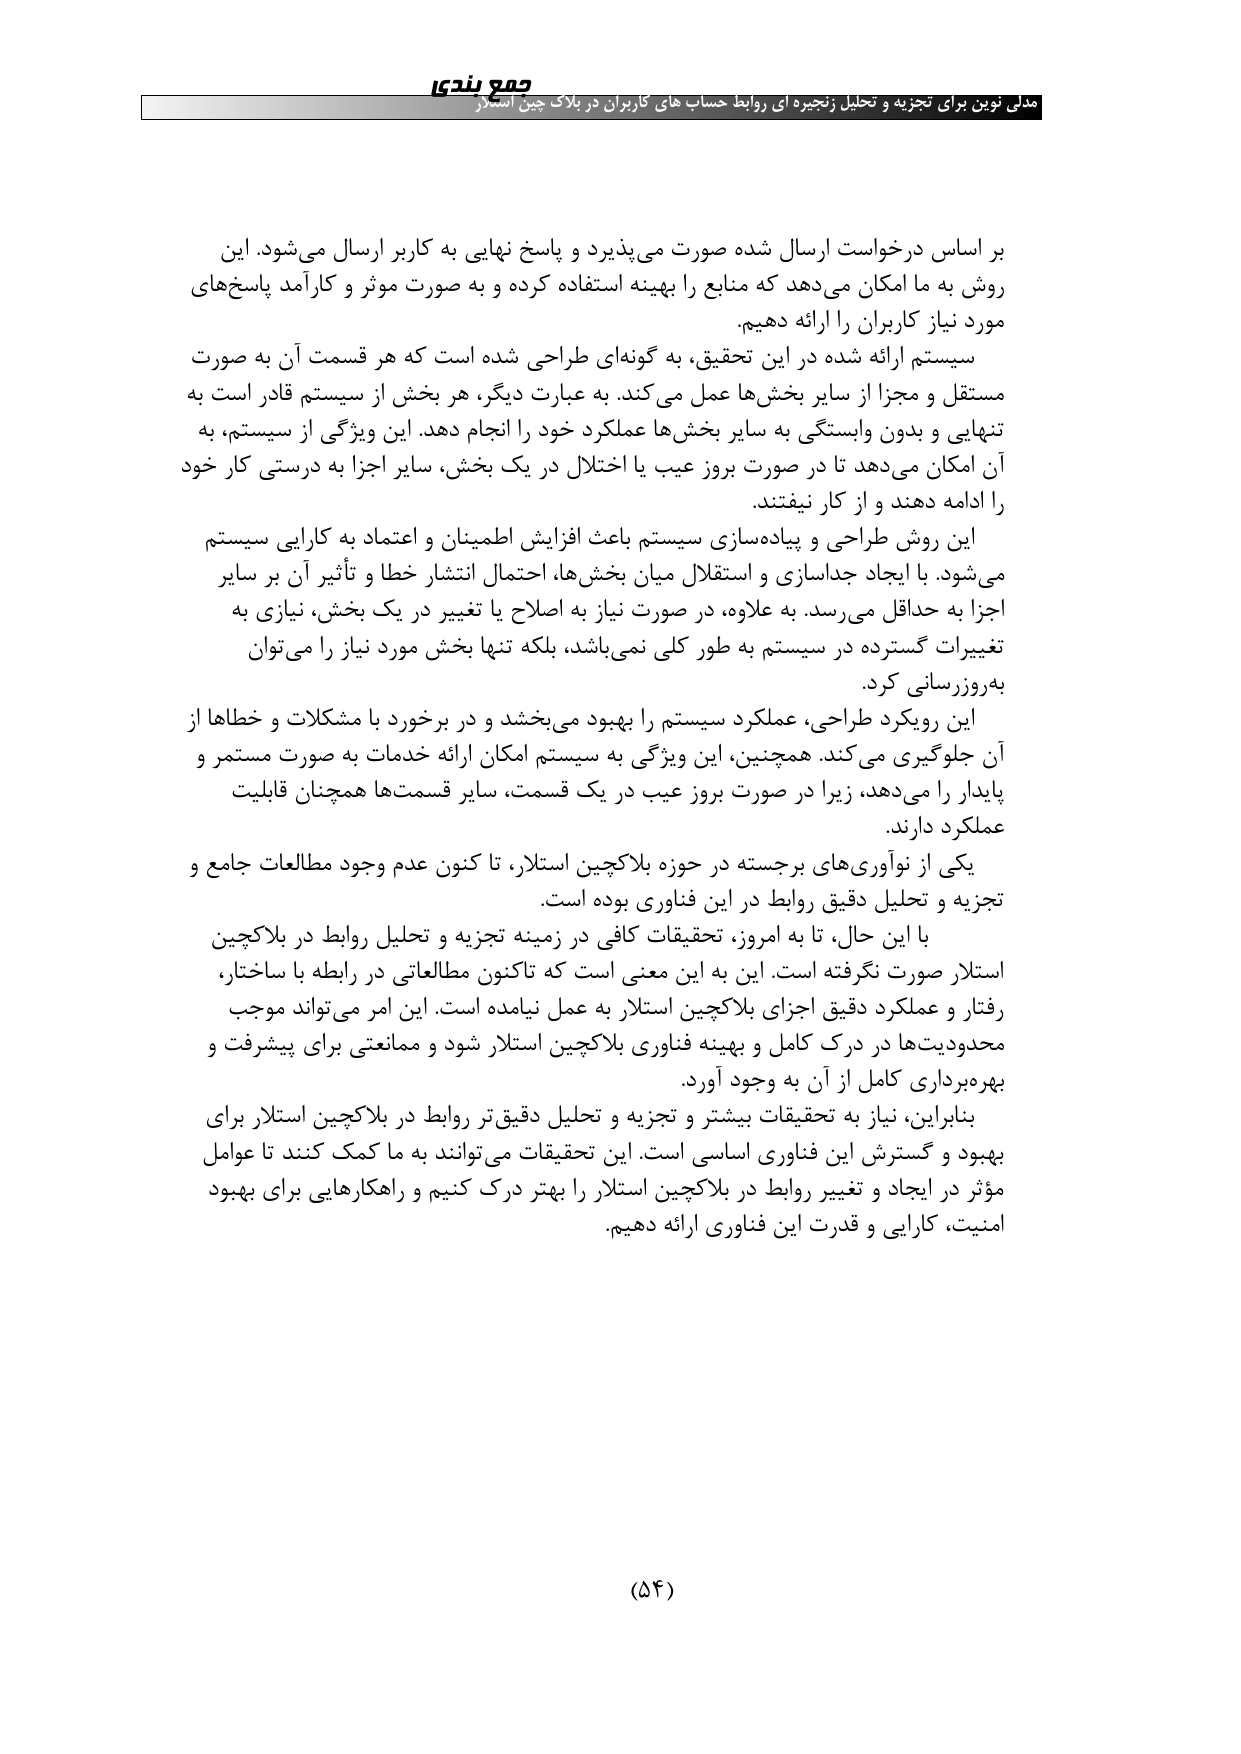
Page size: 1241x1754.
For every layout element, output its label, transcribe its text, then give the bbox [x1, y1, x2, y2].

text بنابراین، نیاز به تحقیقات بیشتر و تجزیه و تحلیل دقیق‌تر روابط در بلاکچین استلار برای بهبود و گسترش این فناوری اساسی است. این تحقیقات می‌توانند به ما کمک کنند تا عوامل مؤثر در ایجاد و تغییر روابط در بلاکچین استلار را بهتر درک کنیم و راهکارهایی برای بهبود امنیت، کارایی و قدرت این فناوری ارائه دهیم. [177, 1104, 1004, 1241]
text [177, 236, 1004, 338]
text سیستم ارائه شده در این تحقیق، به گونه‌ای طراحی شده است که هر قسمت آن به صورت مستقل و مجزا از سایر بخش‌ها عمل می‌کند. به عبارت دیگر، هر بخش از سیستم قادر است به تنهایی و بدون وابستگی به سایر بخش‌ها عملکرد خود را انجام دهد. این ویژگی از سیستم، به آن امکان می‌دهد تا در صورت بروز عیب یا اختلال در یک بخش، سایر اجزا به درستی کار خود را ادامه دهند و از کار نیفتند. [177, 345, 1004, 518]
text با این حال، تا به امروز، تحقیقات کافی در زمینه تجزیه و تحلیل روابط در بلاکچین استلار صورت نگرفته است. این به این معنی است که تاکنون مطالعاتی در رابطه با ساختار، رفتار و عملکرد دقیق اجزای بلاکچین استلار به عمل نیامده است. این امر می‌تواند موجب محدودیت‌ها در درک کامل و بهینه فناوری بلاکچین استلار شود و ممانعتی برای پیشرفت و بهره‌برداری کامل از آن به وجود آورد. [177, 923, 1004, 1097]
text یکی از نوآوری‌های برجسته در حوزه بلاکچین استلار، تا کنون عدم وجود مطالعات جامع و تجزیه و تحلیل دقیق روابط در این فناوری بوده است. [177, 851, 1004, 916]
text این رویکرد طراحی، عملکرد سیستم را بهبود می‌بخشد و در برخورد با مشکلات و خطاها از آن جلوگیری می‌کند. همچنین، این ویژگی به سیستم امکان ارائه خدمات به صورت مستمر و پایدار را می‌دهد، زیرا در صورت بروز عیب در یک قسمت، سایر قسمت‌ها همچنان قابلیت عملکرد دارند. [177, 706, 1004, 844]
text این روش طراحی و پیاده‌سازی سیستم باعث افزایش اطمینان و اعتماد به کارایی سیستم می‌شود. با ایجاد جداسازی و استقلال میان بخش‌ها، احتمال انتشار خطا و تأثیر آن بر سایر اجزا به حداقل می‌رسد. به علاوه، در صورت نیاز به اصلاح یا تغییر در یک بخش، نیازی به تغییرات گسترده در سیستم به طور کلی نمی‌باشد، بلکه تنها بخش مورد نیاز را می‌توان به‌روزرسانی کرد. [177, 525, 1004, 699]
